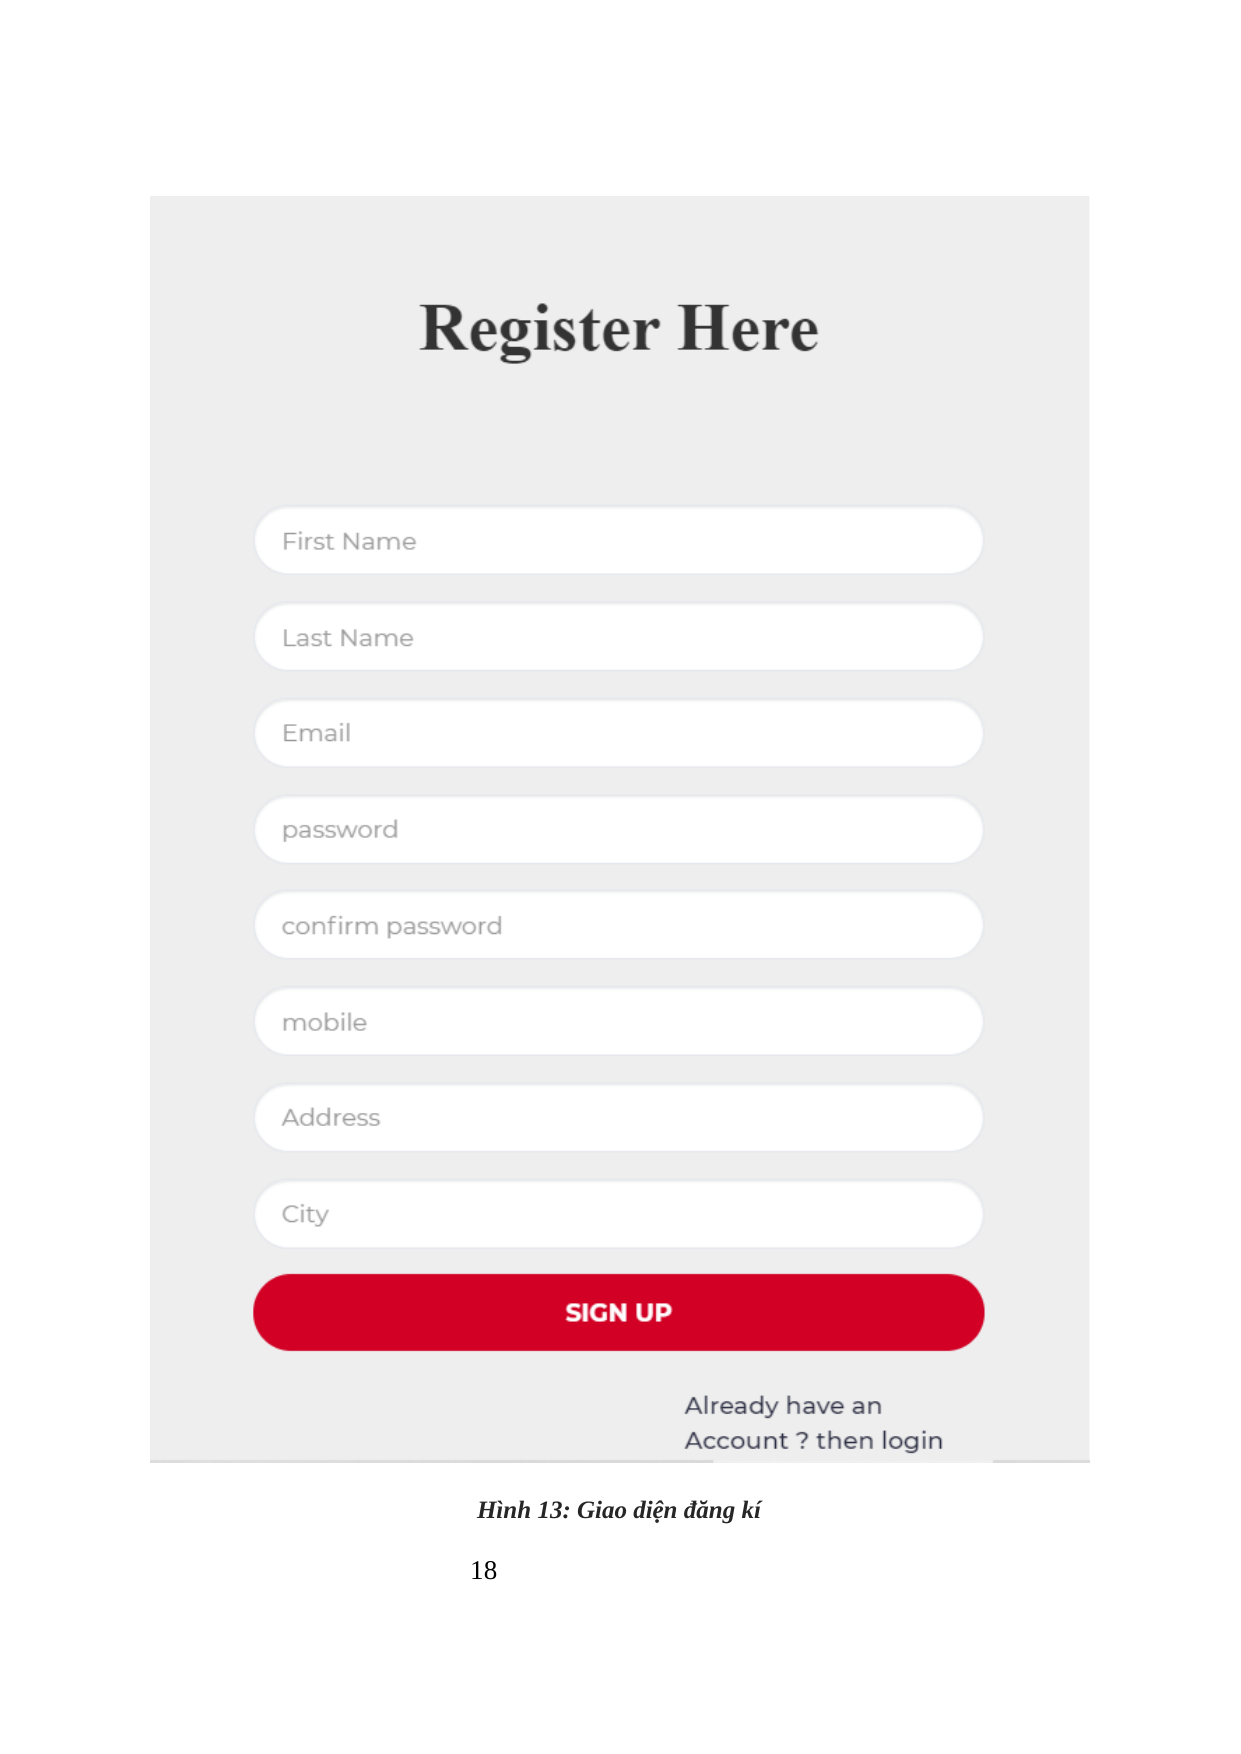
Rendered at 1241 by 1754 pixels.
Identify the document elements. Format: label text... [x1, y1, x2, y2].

picture [150, 196, 1091, 1463]
text Hình 13: Giao diện đăng kí [150, 1495, 1090, 1523]
